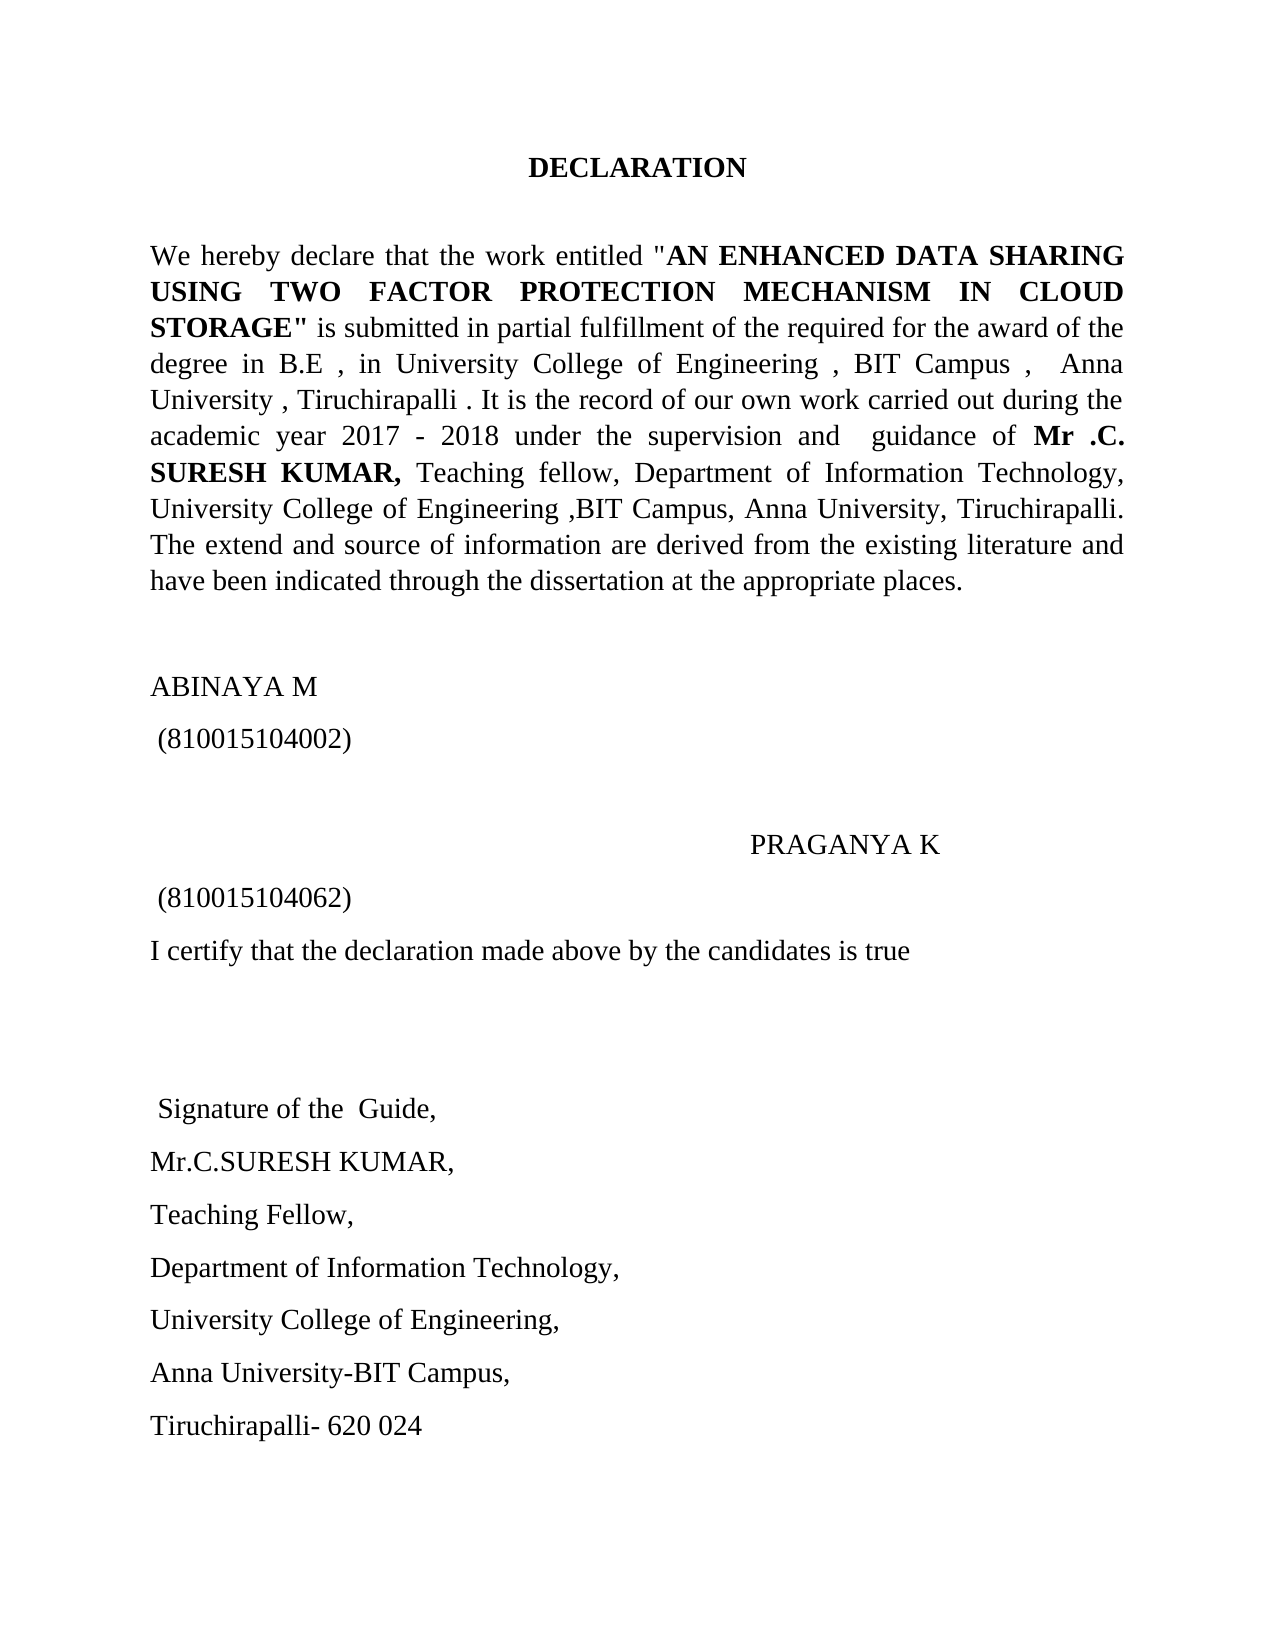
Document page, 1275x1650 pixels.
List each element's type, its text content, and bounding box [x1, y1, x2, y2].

text (810015104062) [150, 880, 1125, 913]
text I certify that the declaration made above by the candidates is true [150, 933, 1125, 966]
text (810015104002) [150, 722, 1125, 755]
text DECLARATION [150, 150, 1125, 183]
text Department of Information Technology, [150, 1250, 1125, 1283]
text Tiruchirapalli- 620 024 [150, 1408, 1125, 1442]
text Teaching Fellow, [150, 1197, 1125, 1230]
text Signature of the Guide, [150, 1091, 1125, 1125]
text Mr.C.SURESH KUMAR, [150, 1144, 1125, 1178]
text PRAGANYA K [150, 827, 1125, 861]
text University College of Engineering, [150, 1302, 1125, 1336]
text Anna University-BIT Campus, [150, 1355, 1125, 1389]
text ABINAYA M [150, 669, 1125, 702]
text We hereby declare that the work entitled "AN ENHANCED DATA SHARING USING TWO FACTOR PROTECTION MECHANISM IN CLOUD STORAGE" is submitted in partial fulfillment of the required for the award of the degree in B.E , in University College of Engineering , BIT Campus , Anna University , Tiruchirapalli . It is the record of our own work carried out during the academic year 2017 - 2018 under the supervision and guidance of Mr .C. SURESH KUMAR, Teaching fellow, Department of Information Technology, University College of Engineering ,BIT Campus, Anna University, Tiruchirapalli. The extend and source of information are derived from the existing literature and have been indicated through the dissertation at the appropriate places. [150, 238, 1125, 597]
